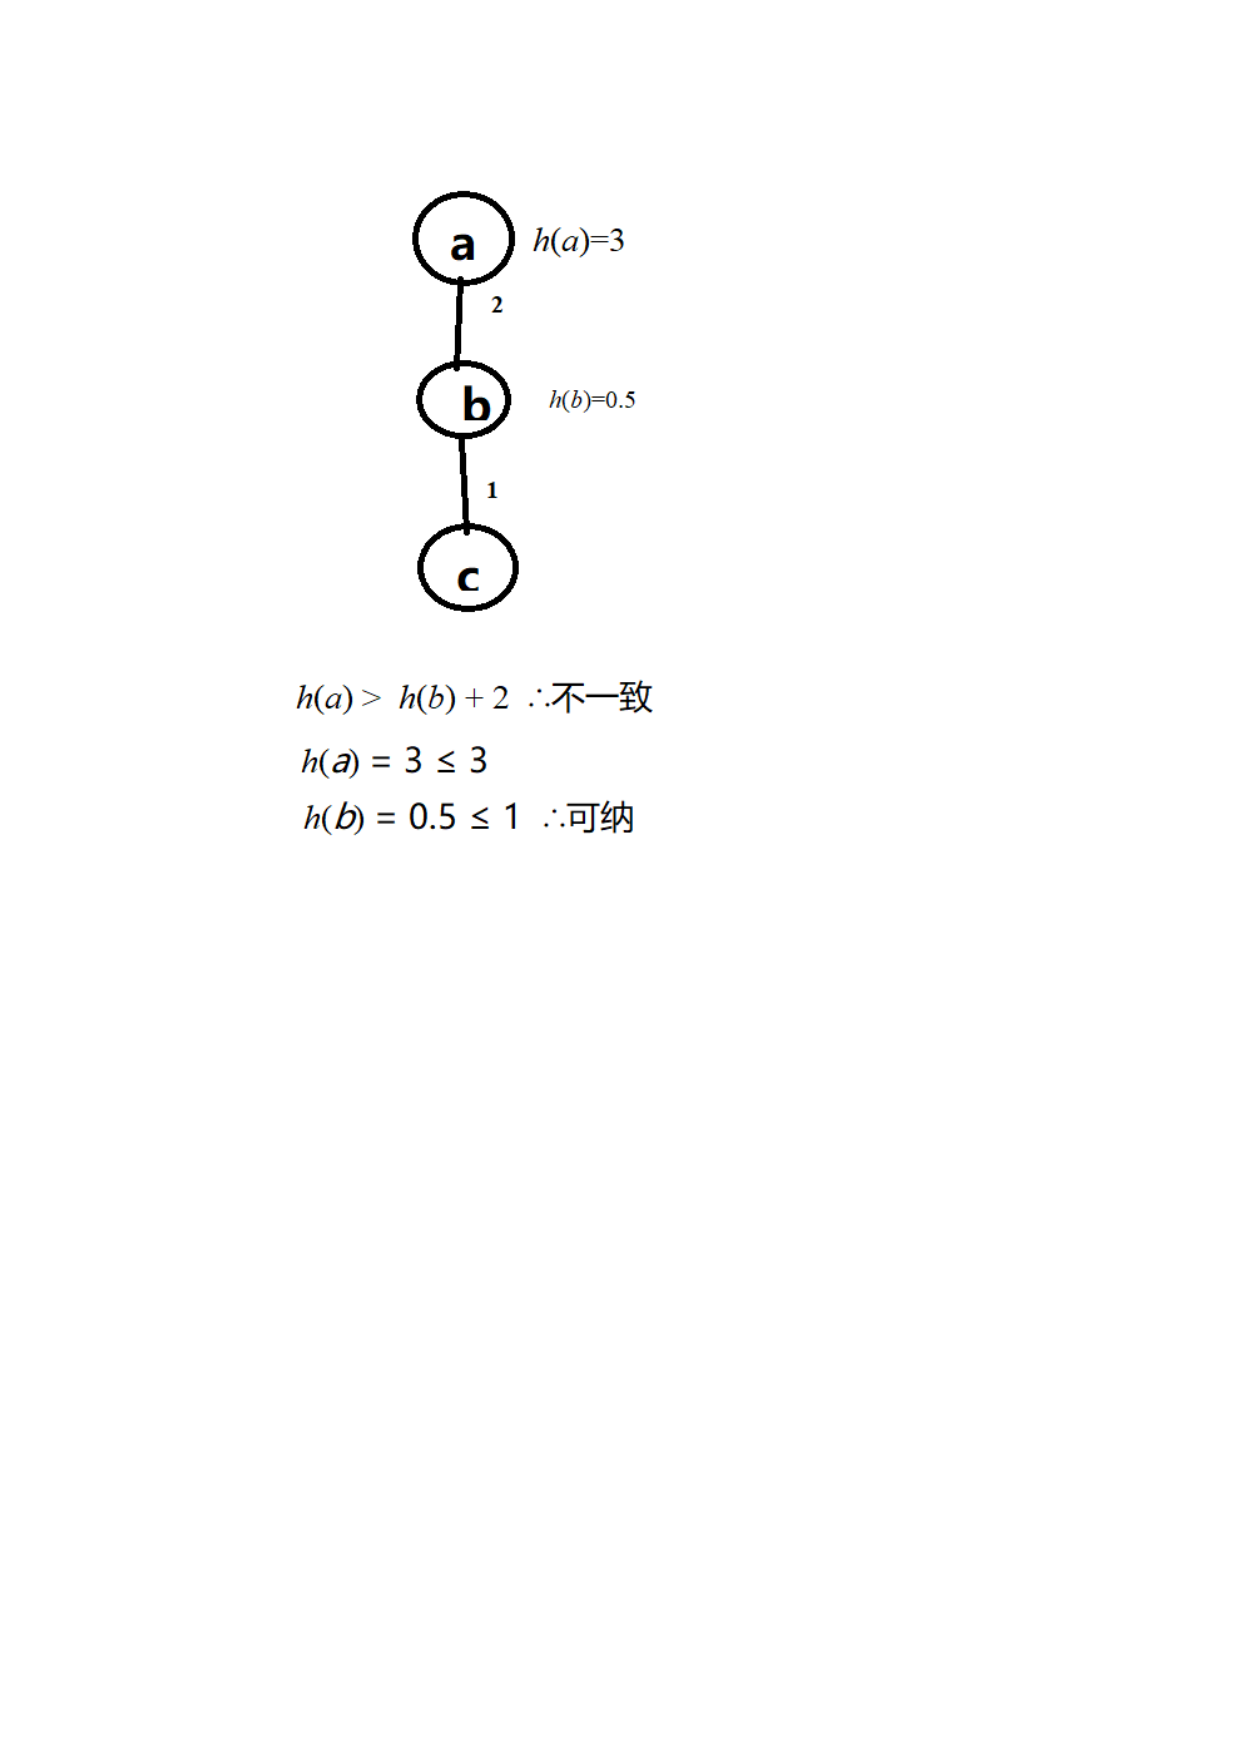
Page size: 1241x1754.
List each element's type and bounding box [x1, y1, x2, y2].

picture [187, 162, 842, 859]
